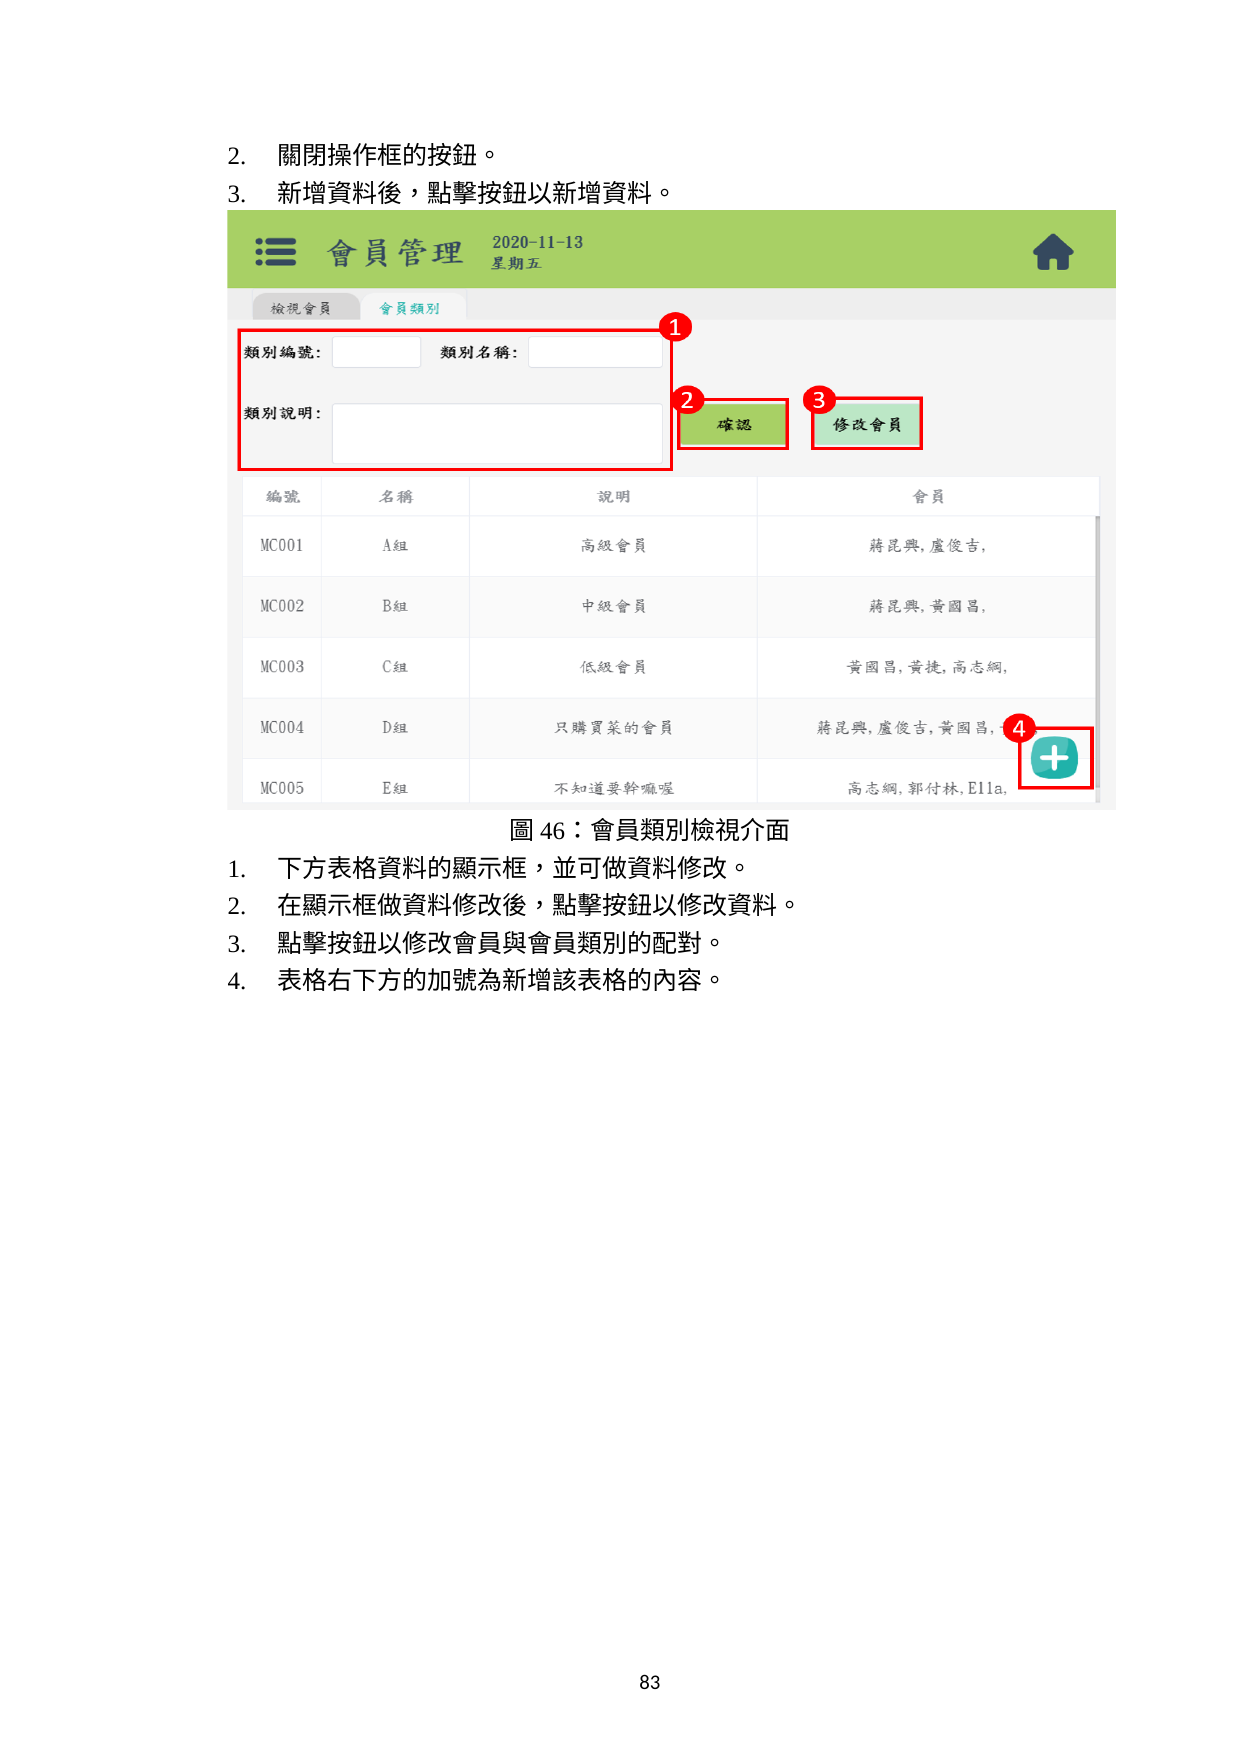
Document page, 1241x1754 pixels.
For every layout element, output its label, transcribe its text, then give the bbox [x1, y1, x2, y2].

list 表格右下方的加號為新增該表格的內容。 [227, 960, 1122, 997]
text 圖 46：會員類別檢視介面 [177, 810, 1122, 847]
picture [227, 210, 1116, 810]
list 下方表格資料的顯示框，並可做資料修改。 [227, 847, 1122, 885]
list 在顯示框做資料修改後，點擊按鈕以修改資料。 [227, 885, 1122, 922]
list 關閉操作框的按鈕。 [227, 135, 1122, 172]
list 點擊按鈕以修改會員與會員類別的配對。 [227, 922, 1122, 960]
list 新增資料後，點擊按鈕以新增資料。 [227, 172, 1122, 210]
